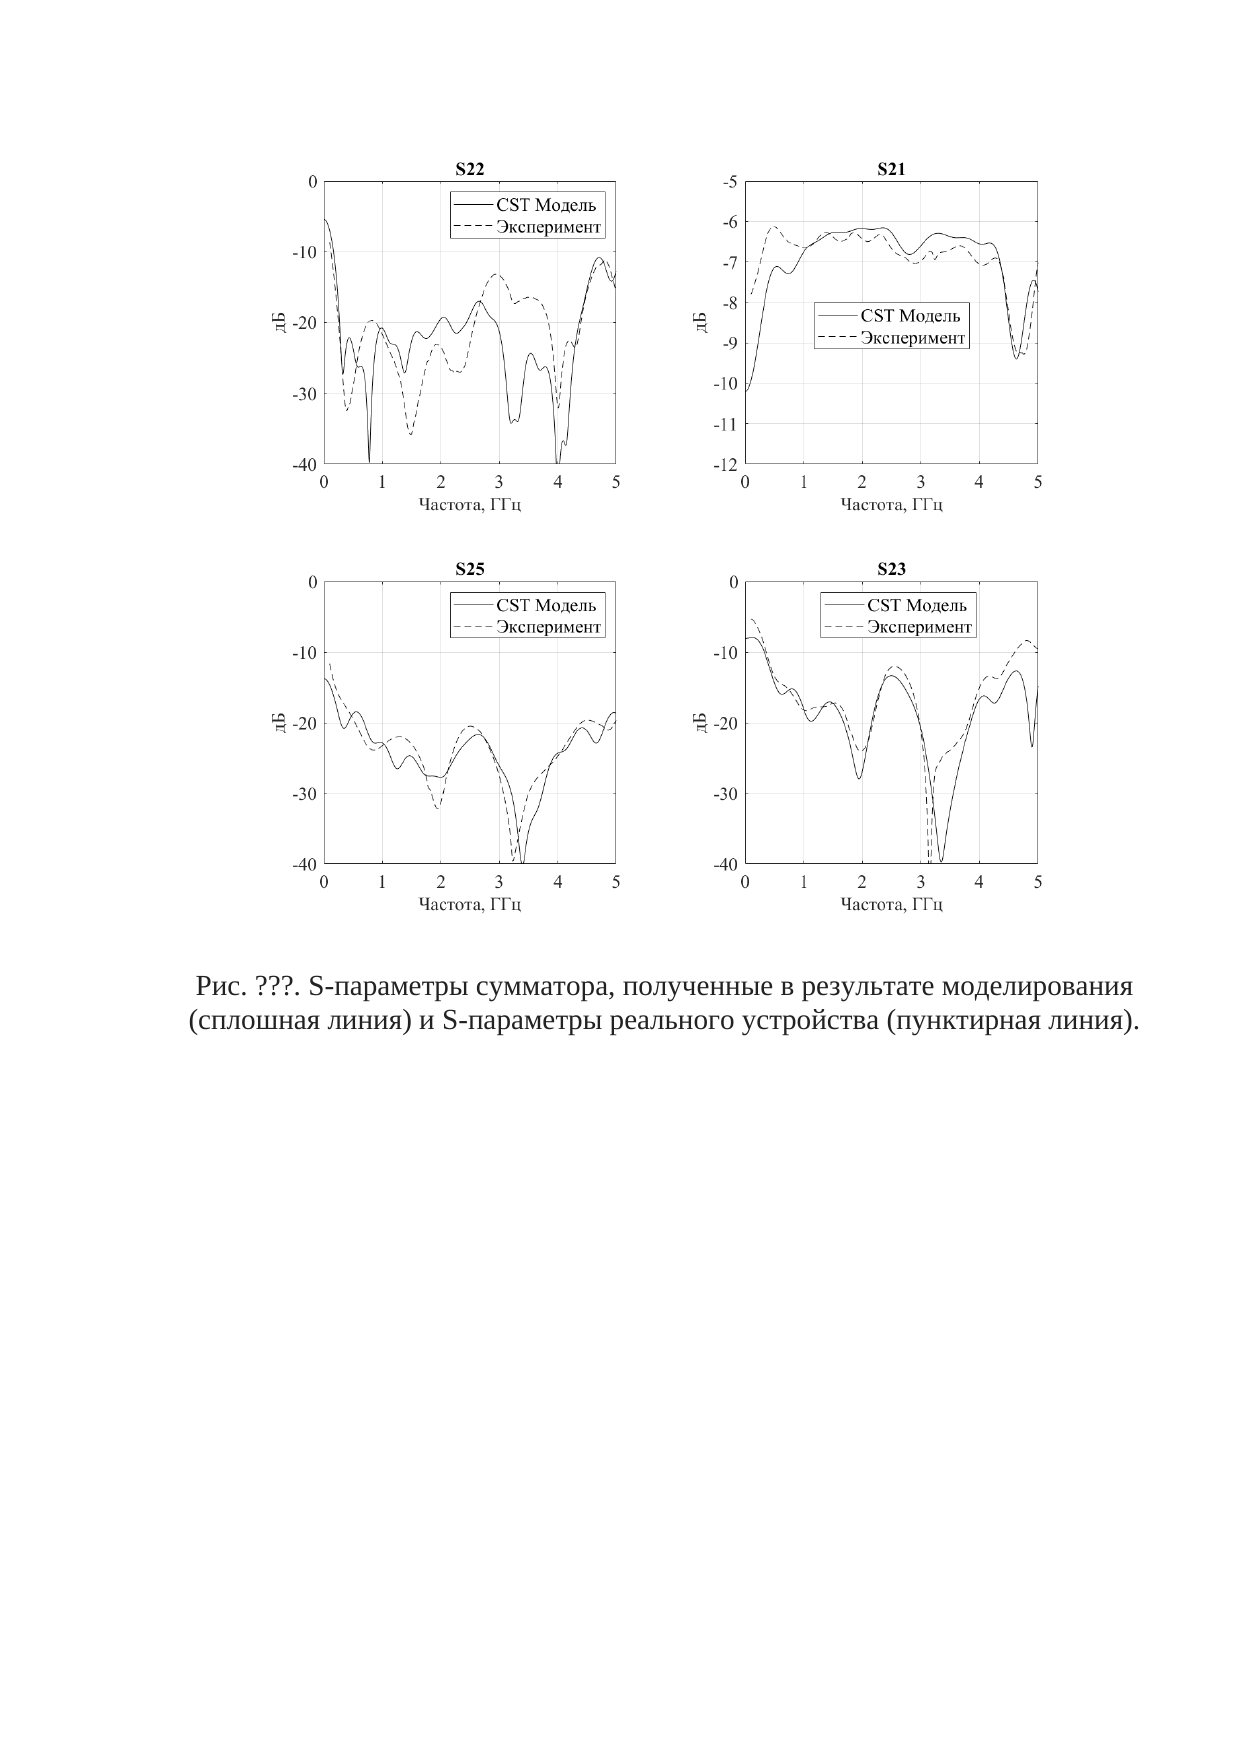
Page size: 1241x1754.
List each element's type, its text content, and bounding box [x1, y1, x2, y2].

picture [204, 118, 1125, 956]
text Рис. ???. S-параметры сумматора, полученные в результате моделирования (сплошная линия) и S-параметры реального устройства (пунктирная линия). [177, 968, 1152, 1036]
